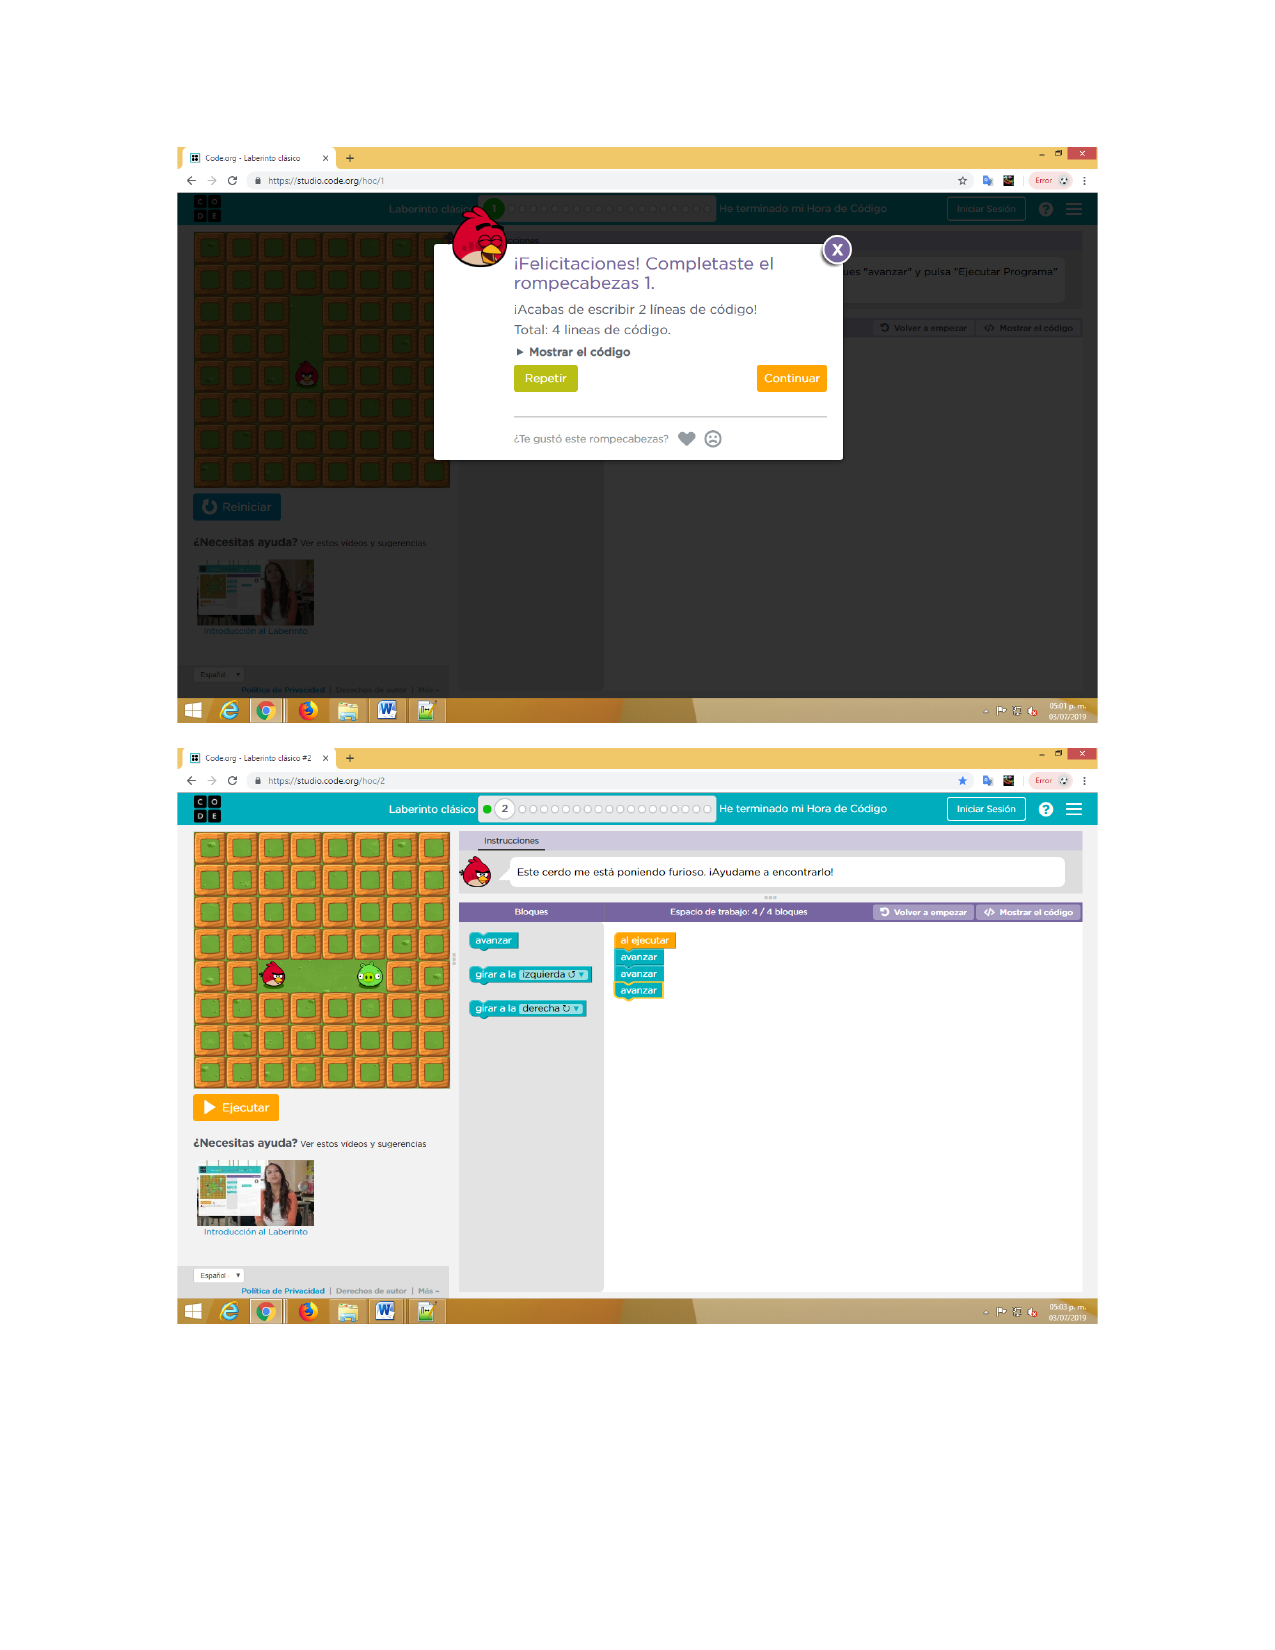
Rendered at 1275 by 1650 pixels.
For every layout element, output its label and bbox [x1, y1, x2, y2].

picture [177, 147, 1098, 723]
picture [177, 748, 1098, 1324]
